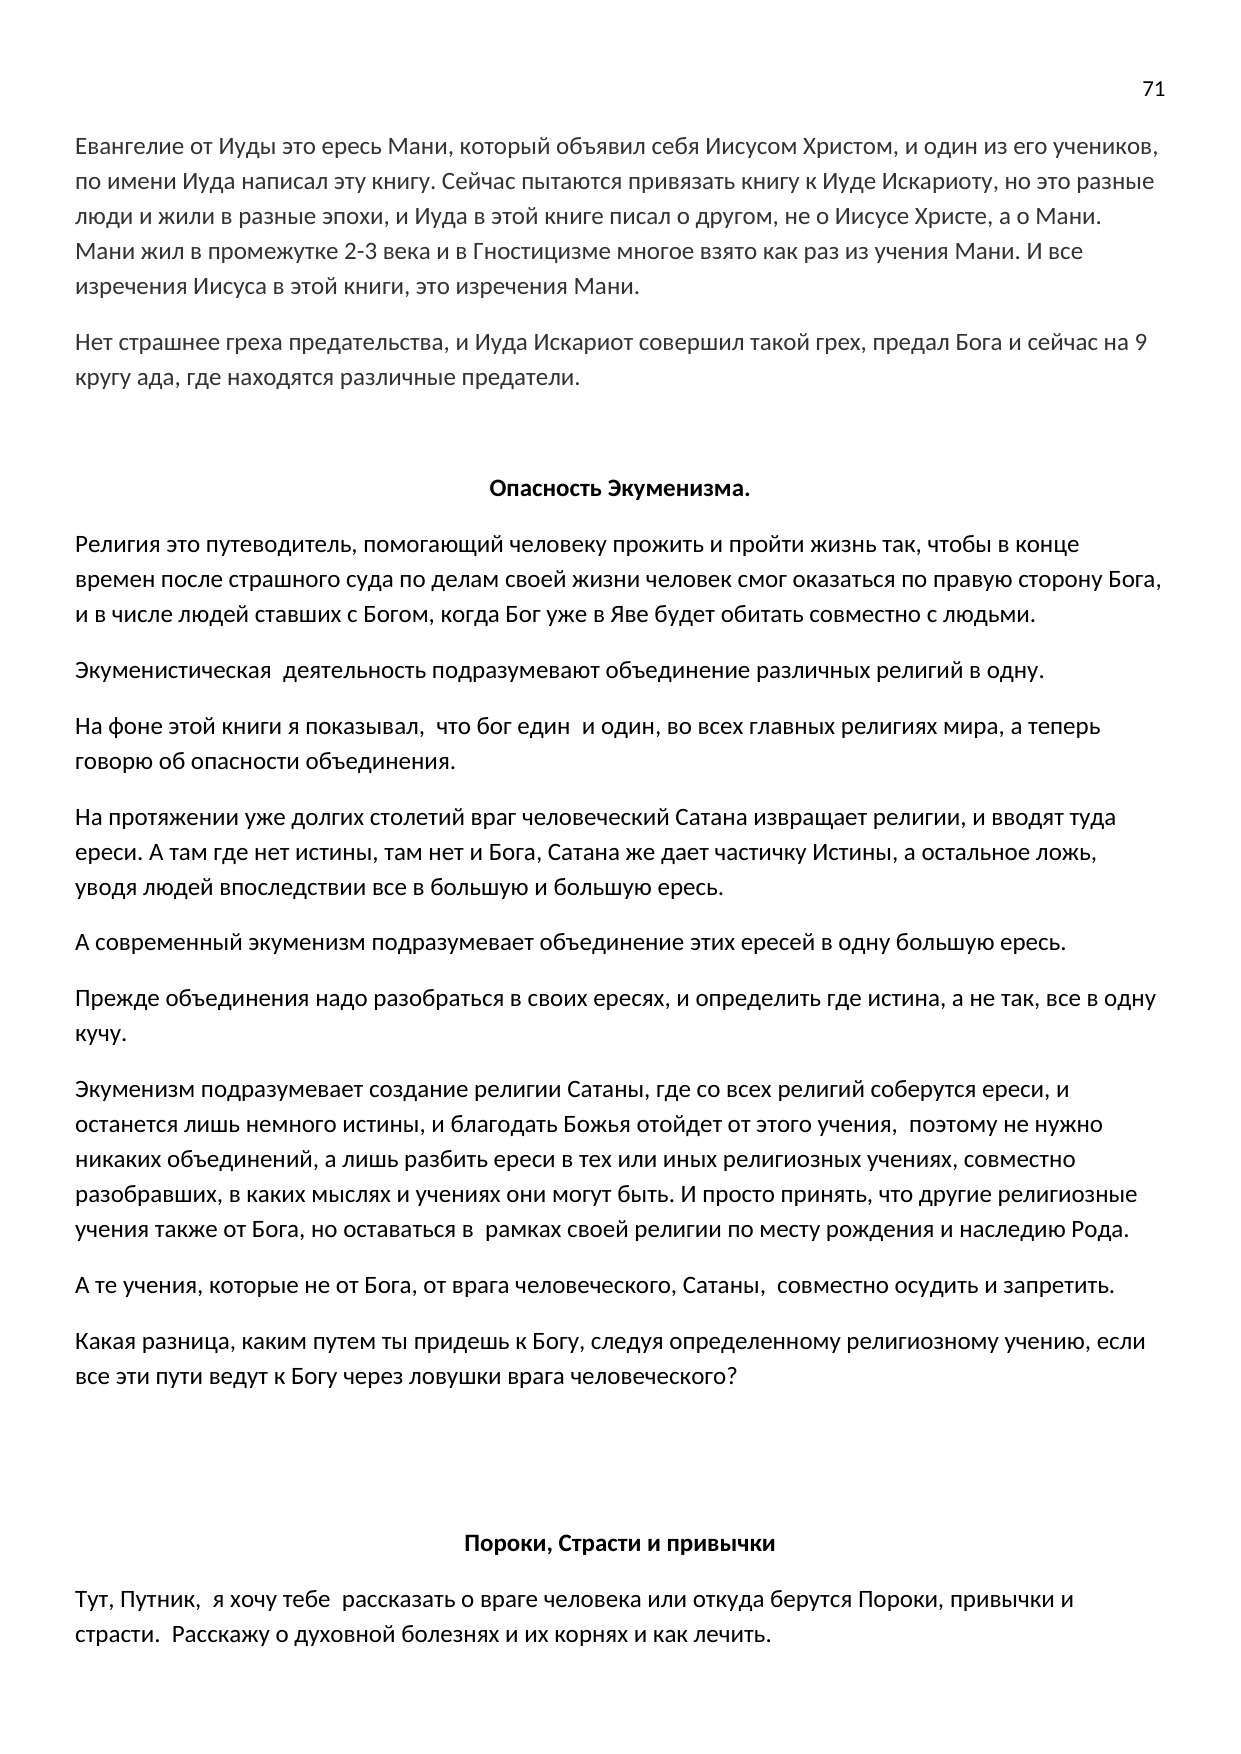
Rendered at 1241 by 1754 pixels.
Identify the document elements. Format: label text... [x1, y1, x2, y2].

text Какая разница, каким путем ты придешь к Богу, следуя определенному религиозному учению, если все эти пути ведут к Богу через ловушки врага человеческого? [75, 1325, 1165, 1390]
text Евангелие от Иуды это ересь Мани, который объявил себя Иисусом Христом, и один из его учеников, по имени Иуда написал эту книгу. Сейчас пытаются привязать книгу к Иуде Искариоту, но это разные люди и жили в разные эпохи, и Иуда в этой книге писал о другом, не о Иисусе Христе, а о Мани. Мани жил в промежутке 2-3 века и в Гностицизме многое взято как раз из учения Мани. И все изречения Иисуса в этой книги, это изречения Мани. [75, 130, 1165, 300]
text А современный экуменизм подразумевает объединение этих ересей в одну большую ересь. [75, 926, 1165, 957]
text Нет страшнее греха предательства, и Иуда Искариот совершил такой грех, предал Бога и сейчас на 9 кругу ада, где находятся различные предатели. [75, 326, 1165, 391]
text Пороки, Страсти и привычки [75, 1527, 1165, 1558]
text Тут, Путник, я хочу тебе рассказать о враге человека или откуда берутся Пороки, привычки и страсти. Расскажу о духовной болезнях и их корнях и как лечить. [75, 1583, 1165, 1649]
text А те учения, которые не от Бога, от врага человеческого, Сатаны, совместно осудить и запретить. [75, 1269, 1165, 1299]
text На протяжении уже долгих столетий враг человеческий Сатана извращает религии, и вводят туда ереси. А там где нет истины, там нет и Бога, Сатана же дает частичку Истины, а остальное ложь, уводя людей впоследствии все в большую и большую ересь. [75, 801, 1165, 901]
text Экуменизм подразумевает создание религии Сатаны, где со всех религий соберутся ереси, и останется лишь немного истины, и благодать Божья отойдет от этого учения, поэтому не нужно никаких объединений, а лишь разбить ереси в тех или иных религиозных учениях, совместно разобравших, в каких мыслях и учениях они могут быть. И просто принять, что другие религиозные учения также от Бога, но оставаться в рамках своей религии по месту рождения и наследию Рода. [75, 1073, 1165, 1244]
text Прежде объединения надо разобраться в своих ересях, и определить где истина, а не так, все в одну кучу. [75, 982, 1165, 1048]
text Экуменистическая деятельность подразумевают объединение различных религий в одну. [75, 654, 1165, 684]
text Религия это путеводитель, помогающий человеку прожить и пройти жизнь так, чтобы в конце времен после страшного суда по делам своей жизни человек смог оказаться по правую сторону Бога, и в числе людей ставших с Богом, когда Бог уже в Яве будет обитать совместно с людьми. [75, 528, 1165, 629]
text Опасность Экуменизма. [75, 472, 1165, 503]
text На фоне этой книги я показывал, что бог един и один, во всех главных религиях мира, а теперь говорю об опасности объединения. [75, 710, 1165, 775]
